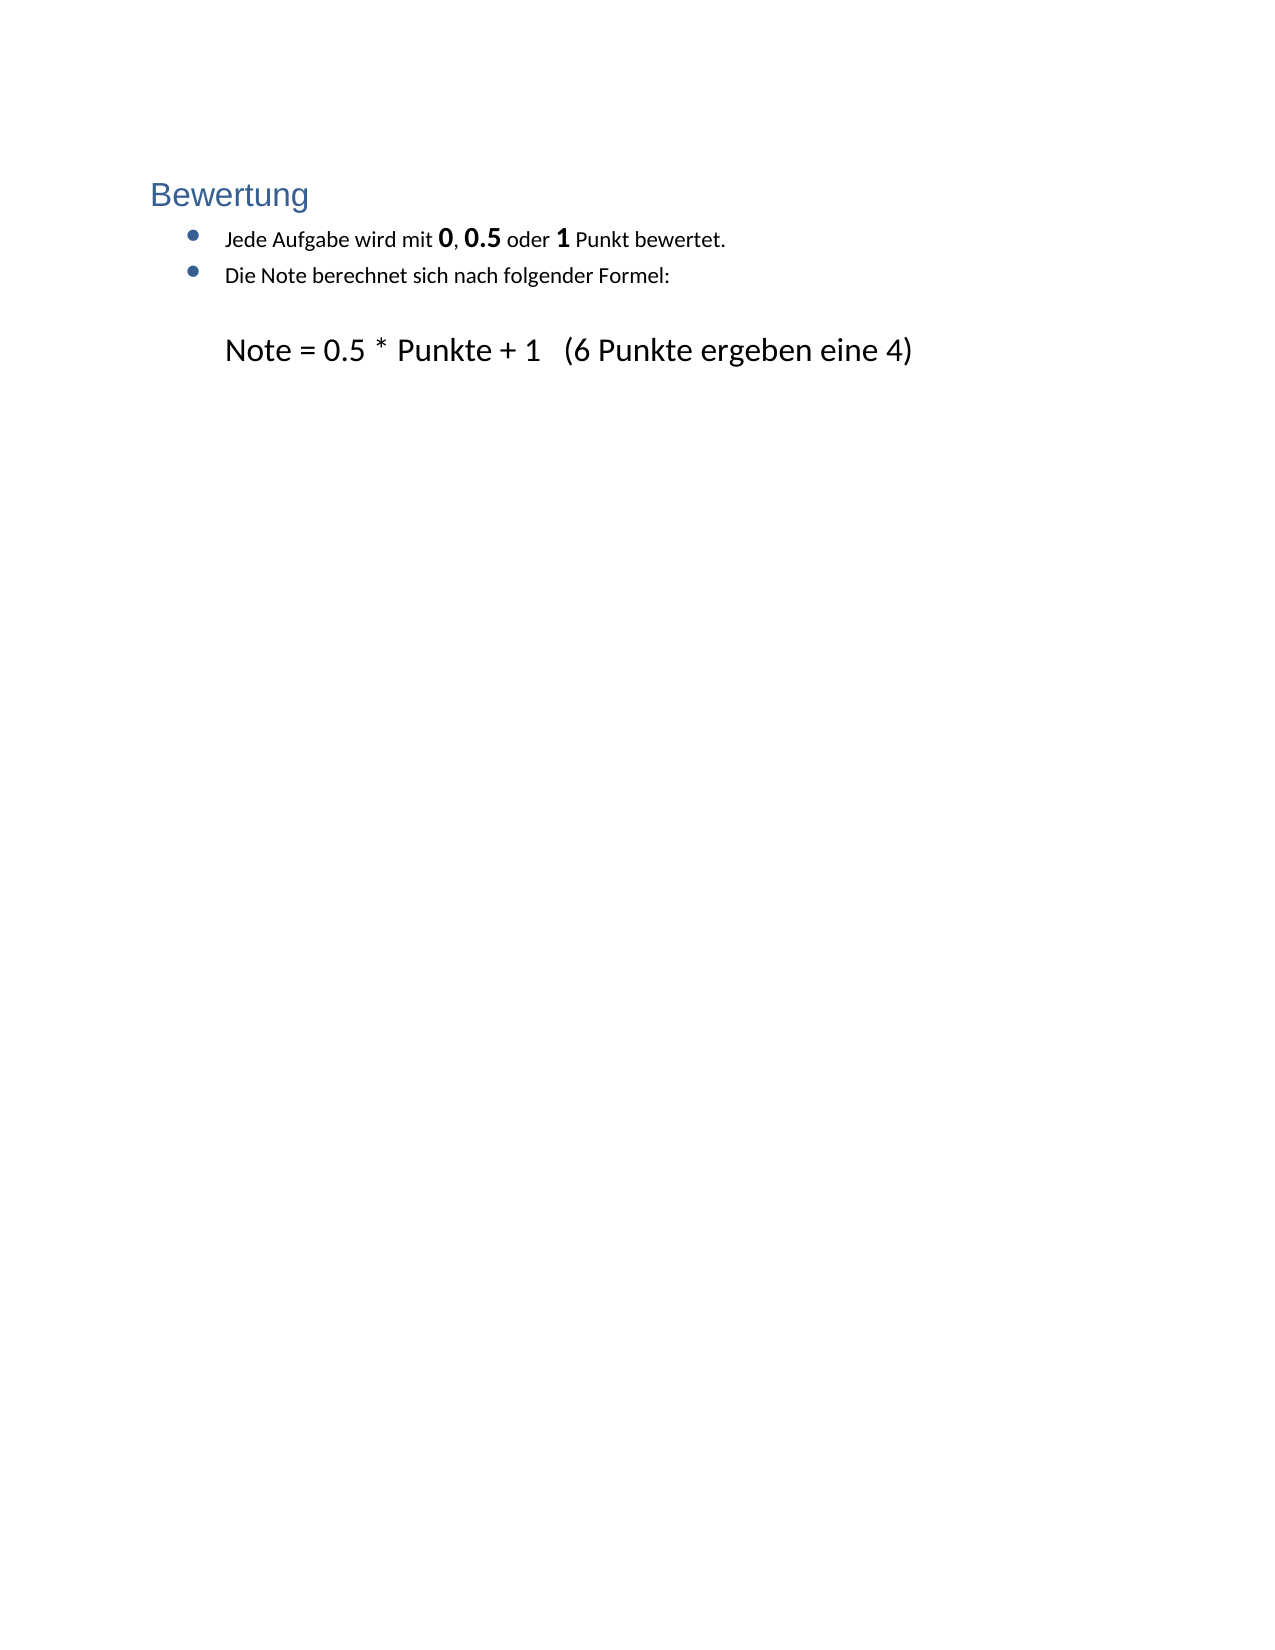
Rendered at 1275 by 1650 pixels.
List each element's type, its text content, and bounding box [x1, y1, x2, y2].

subtitle Bewertung [150, 175, 1125, 213]
list Jede Aufgabe wird mit 0, 0.5 oder 1 Punkt bewertet. [187, 219, 1125, 255]
list Die Note berechnet sich nach folgender Formel: Note = 0.5 * Punkte + 1 (6 Punkte ergeben eine 4) [187, 260, 1125, 402]
